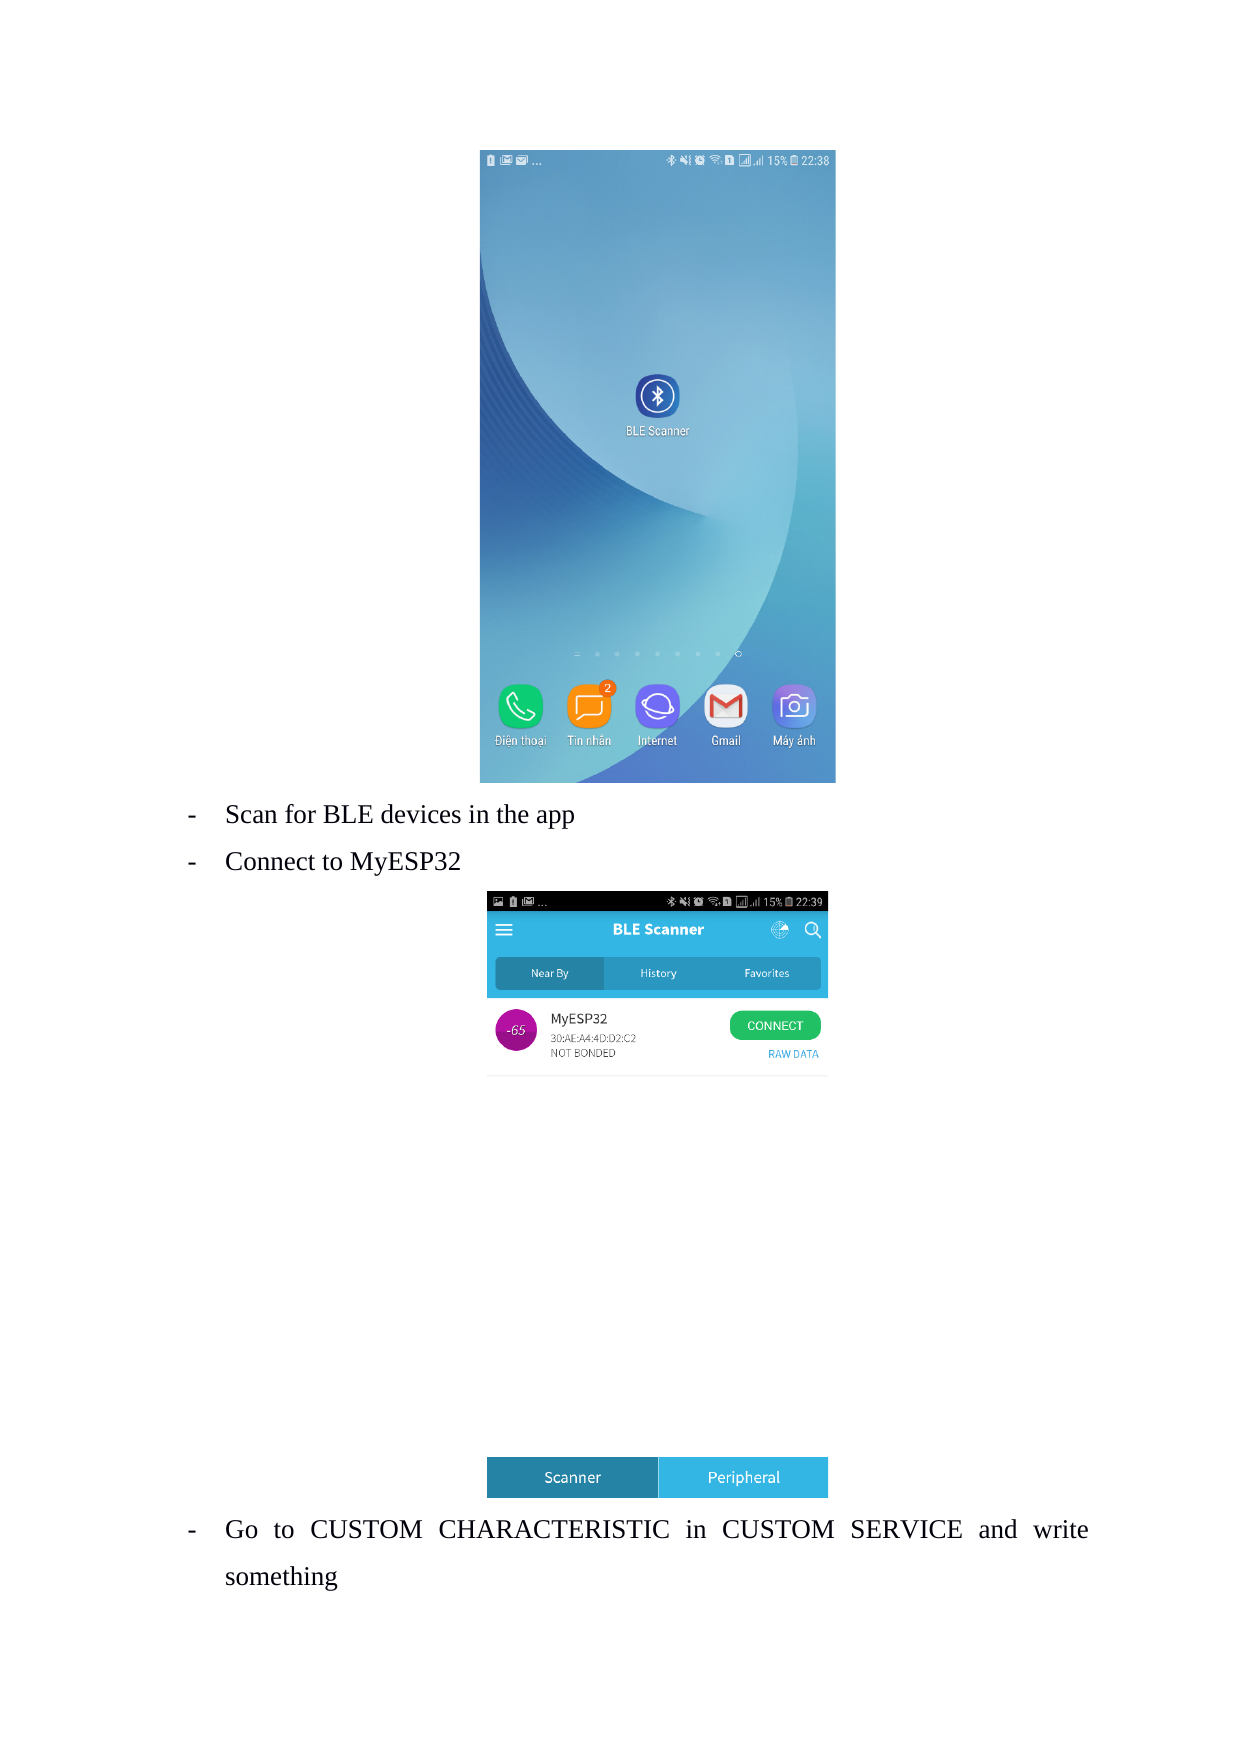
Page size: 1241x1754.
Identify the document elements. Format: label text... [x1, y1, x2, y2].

picture [487, 891, 829, 1498]
list Scan for BLE devices in the app [187, 798, 1090, 829]
picture [479, 150, 836, 783]
list Connect to MyESP32 [187, 845, 1090, 876]
list Go to CUSTOM CHARACTERISTIC in CUSTOM SERVICE and write something [187, 1513, 1090, 1591]
